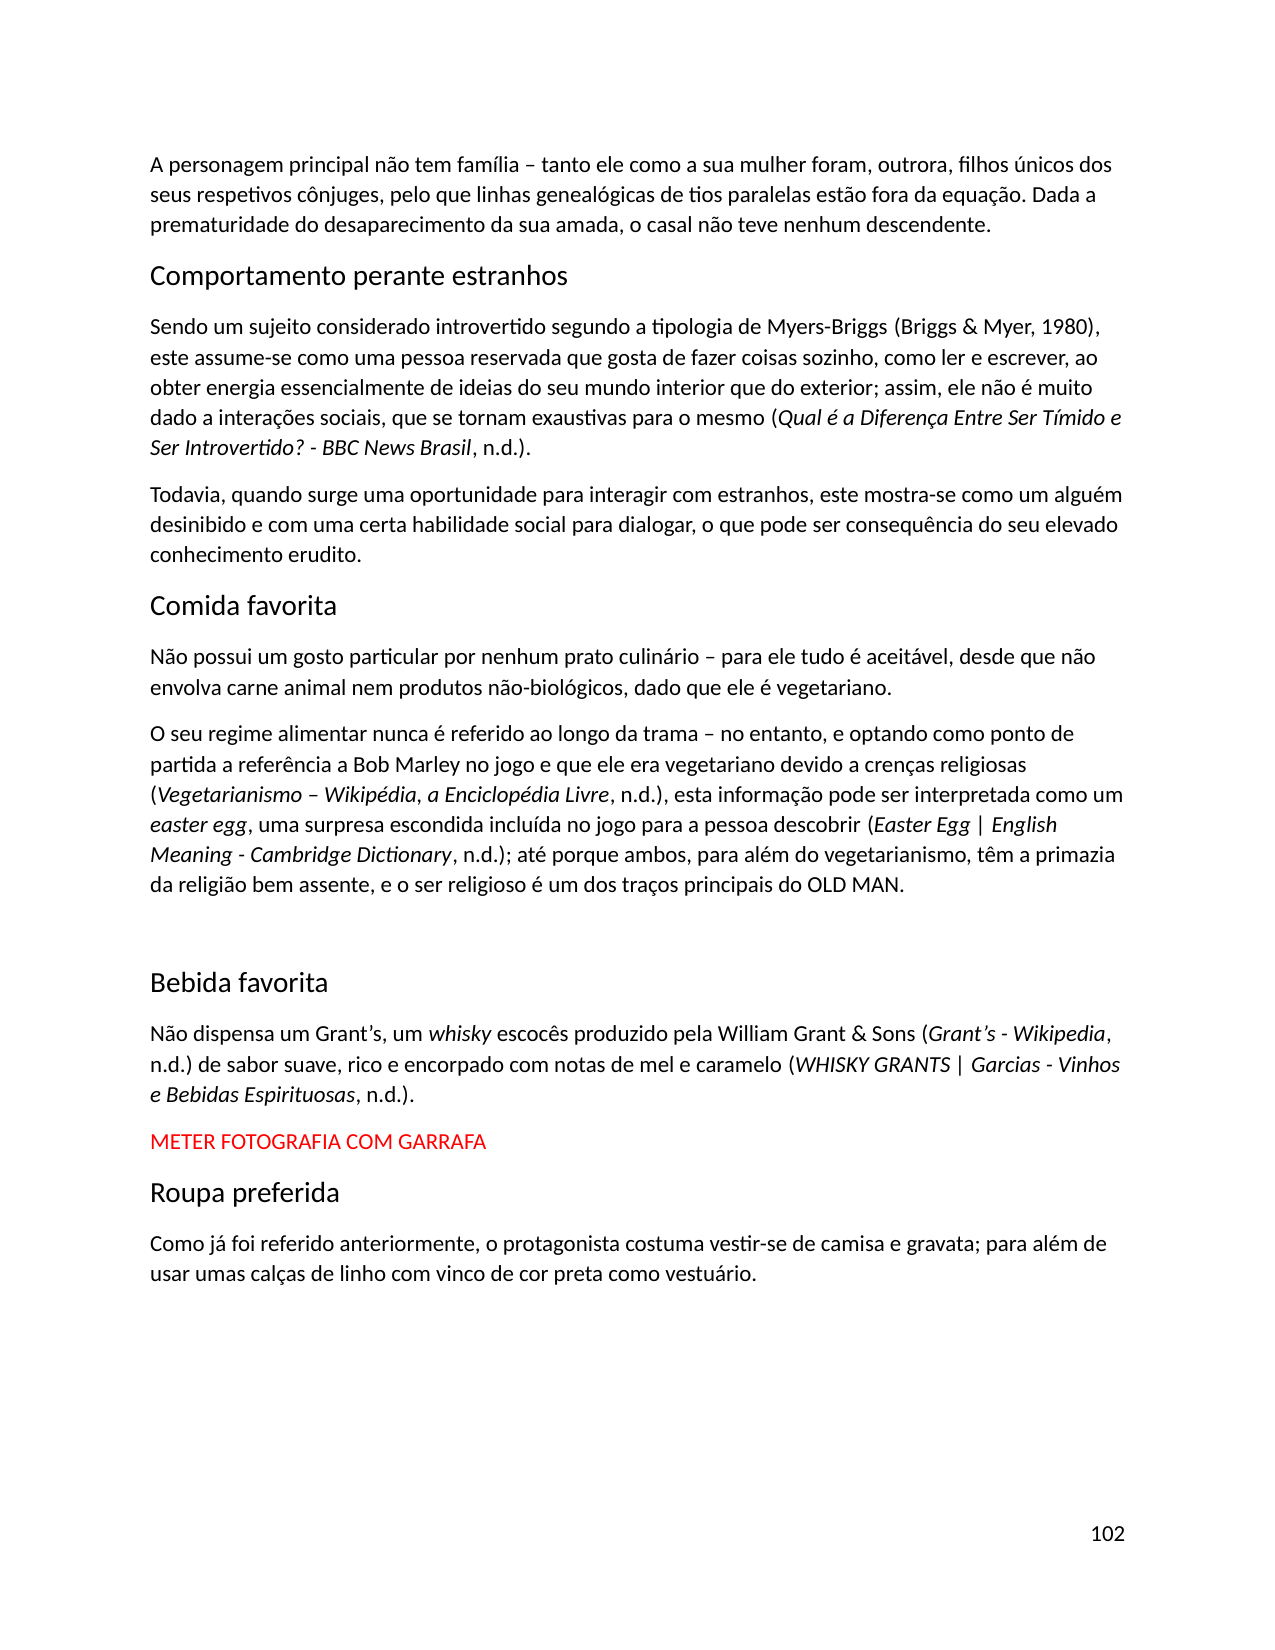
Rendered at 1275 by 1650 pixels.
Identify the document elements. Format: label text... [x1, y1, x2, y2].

text Comportamento perante estranhos [150, 257, 1125, 293]
text Como já foi referido anteriormente, o protagonista costuma vestir-se de camisa e gravata; para além de usar umas calças de linho com vinco de cor preta como vestuário. [150, 1229, 1125, 1287]
text Bebida favorita [150, 964, 1125, 1000]
text Roupa preferida [150, 1174, 1125, 1209]
text Todavia, quando surge uma oportunidade para interagir com estranhos, este mostra-se como um alguém desinibido e com uma certa habilidade social para dialogar, o que pode ser consequência do seu elevado conhecimento erudito. [150, 480, 1125, 568]
text O seu regime alimentar nunca é referido ao longo da trama – no entanto, e optando como ponto de partida a referência a Bob Marley no jogo e que ele era vegetariano devido a crenças religiosas , esta informação pode ser interpretada como um easter egg, uma surpresa escondida incluída no jogo para a pessoa descobrir ; até porque ambos, para além do vegetarianismo, têm a primazia da religião bem assente, e o ser religioso é um dos traços principais do OLD MAN. [150, 719, 1125, 899]
text A personagem principal não tem família – tanto ele como a sua mulher foram, outrora, filhos únicos dos seus respetivos cônjuges, pelo que linhas genealógicas de tios paralelas estão fora da equação. Dada a prematuridade do desaparecimento da sua amada, o casal não teve nenhum descendente. [150, 150, 1125, 238]
text Não dispensa um Grant’s, um whisky escocês produzido pela William Grant & Sons de sabor suave, rico e encorpado com notas de mel e caramelo [150, 1019, 1125, 1108]
text Sendo um sujeito considerado introvertido segundo a tipologia de Myers-Briggs , este assume-se como uma pessoa reservada que gosta de fazer coisas sozinho, como ler e escrever, ao obter energia essencialmente de ideias do seu mundo interior que do exterior; assim, ele não é muito dado a interações sociais, que se tornam exaustivas para o mesmo . [150, 312, 1125, 461]
text Não possui um gosto particular por nenhum prato culinário – para ele tudo é aceitável, desde que não envolva carne animal nem produtos não-biológicos, dado que ele é vegetariano. [150, 642, 1125, 701]
text METER FOTOGRAFIA COM GARRAFA [150, 1127, 1125, 1155]
text Comida favorita [150, 587, 1125, 623]
